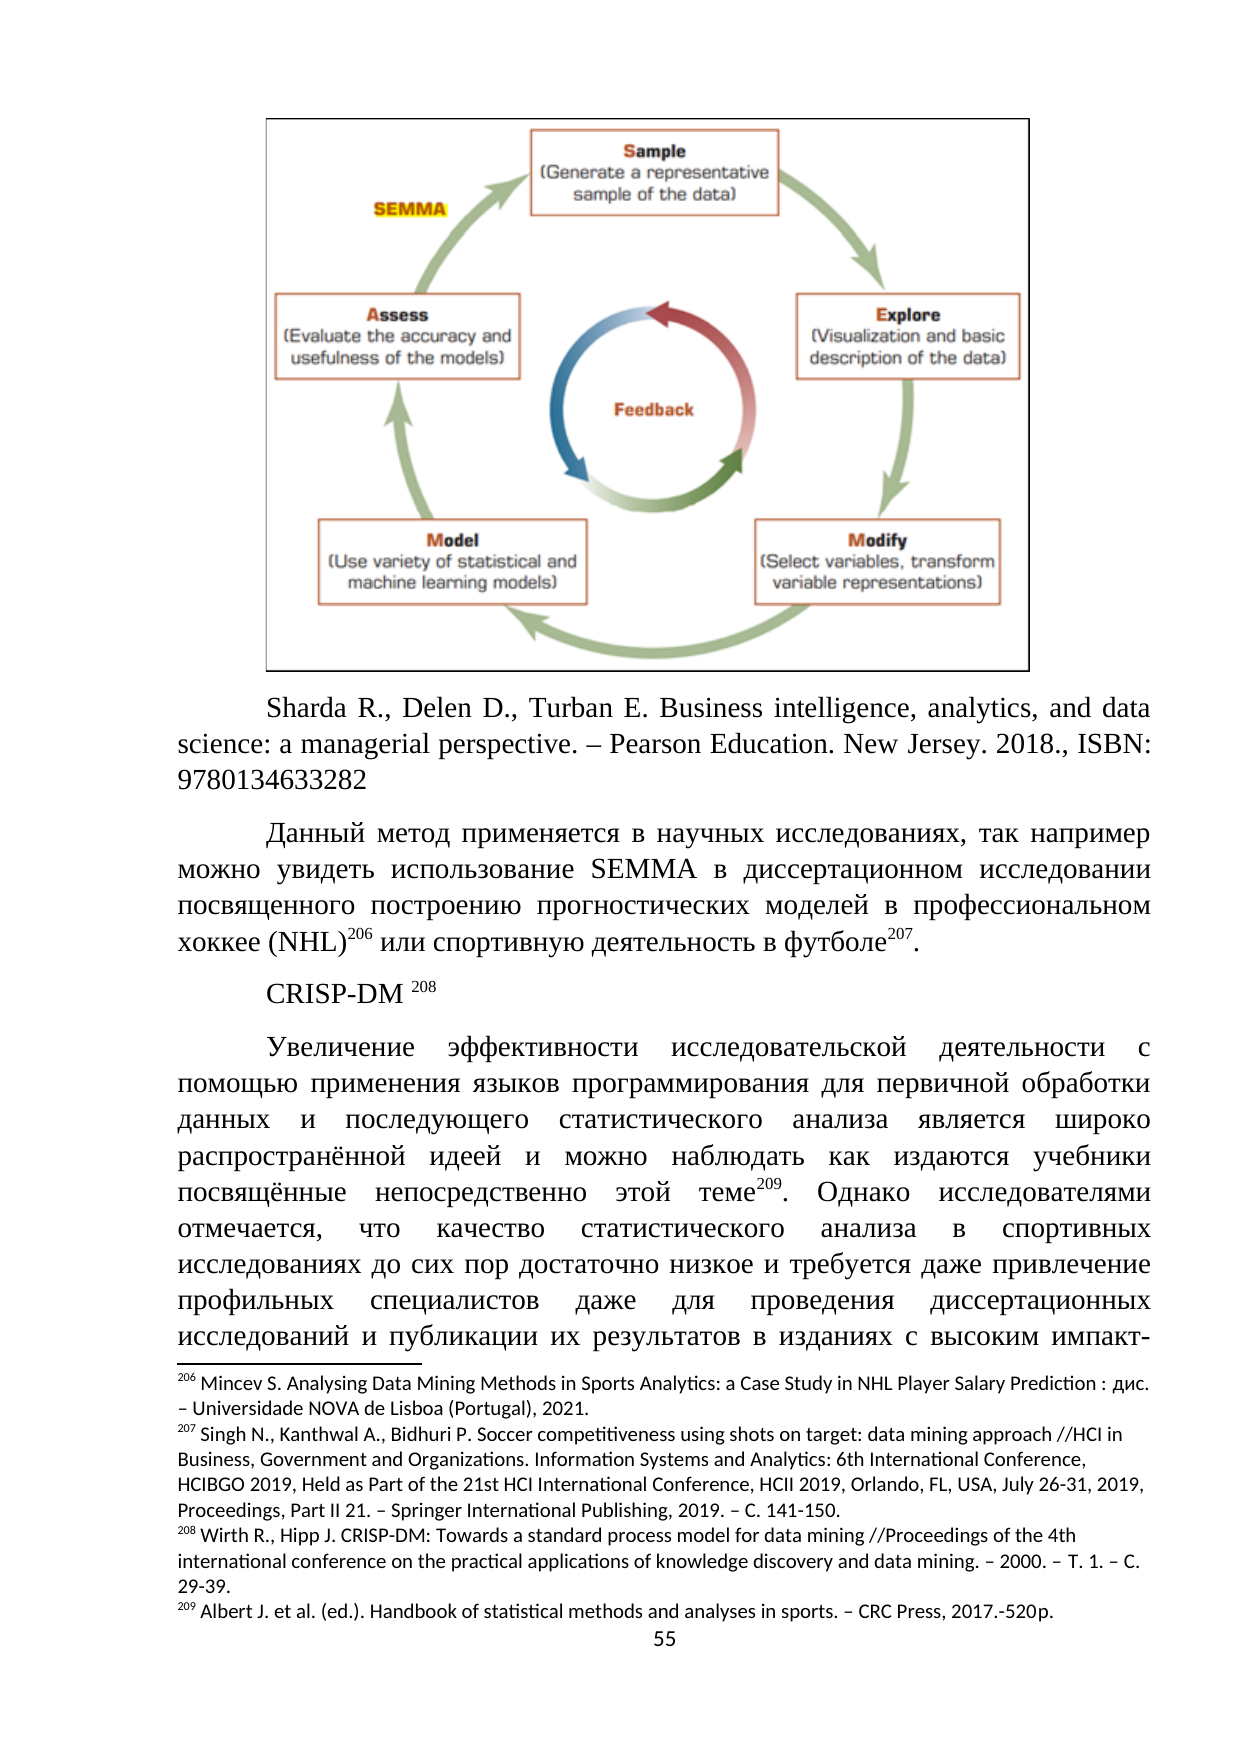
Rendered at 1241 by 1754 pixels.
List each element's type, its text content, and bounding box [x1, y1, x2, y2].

text Sharda R., Delen D., Turban E. Business intelligence, analytics, and data science: a managerial perspective. – Pearson Education. New Jersey. 2018., ISBN: 9780134633282 [177, 690, 1152, 796]
text CRISP-DM [177, 976, 1152, 1010]
text Данный метод применяется в научных исследованиях, так например можно увидеть использование SEMMA в диссертационном исследовании посвященного построению прогностических моделей в профессиональном хоккее (NHL) или спортивную деятельность в футболе. [177, 815, 1152, 957]
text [177, 1029, 1152, 1352]
picture [265, 118, 1030, 672]
